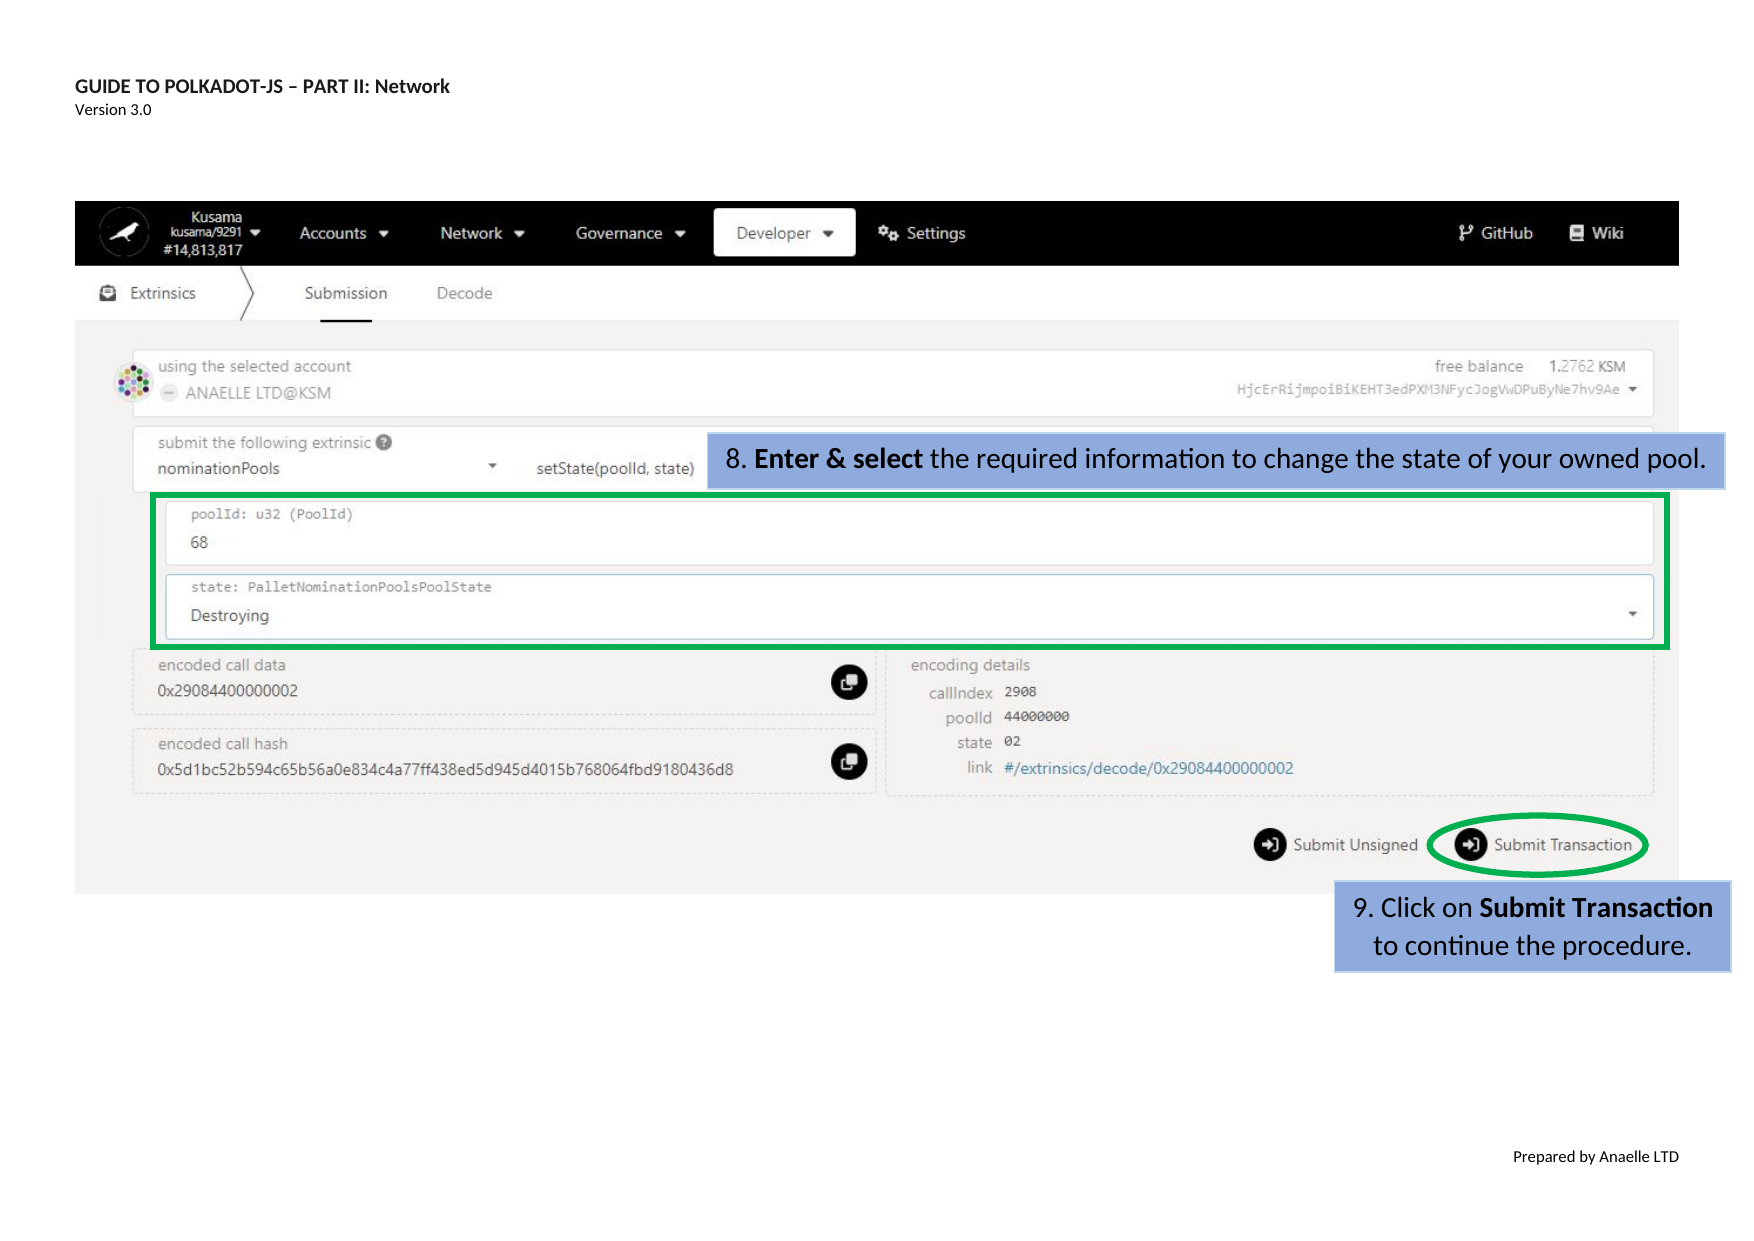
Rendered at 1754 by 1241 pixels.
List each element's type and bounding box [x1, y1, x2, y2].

picture [75, 201, 1679, 894]
